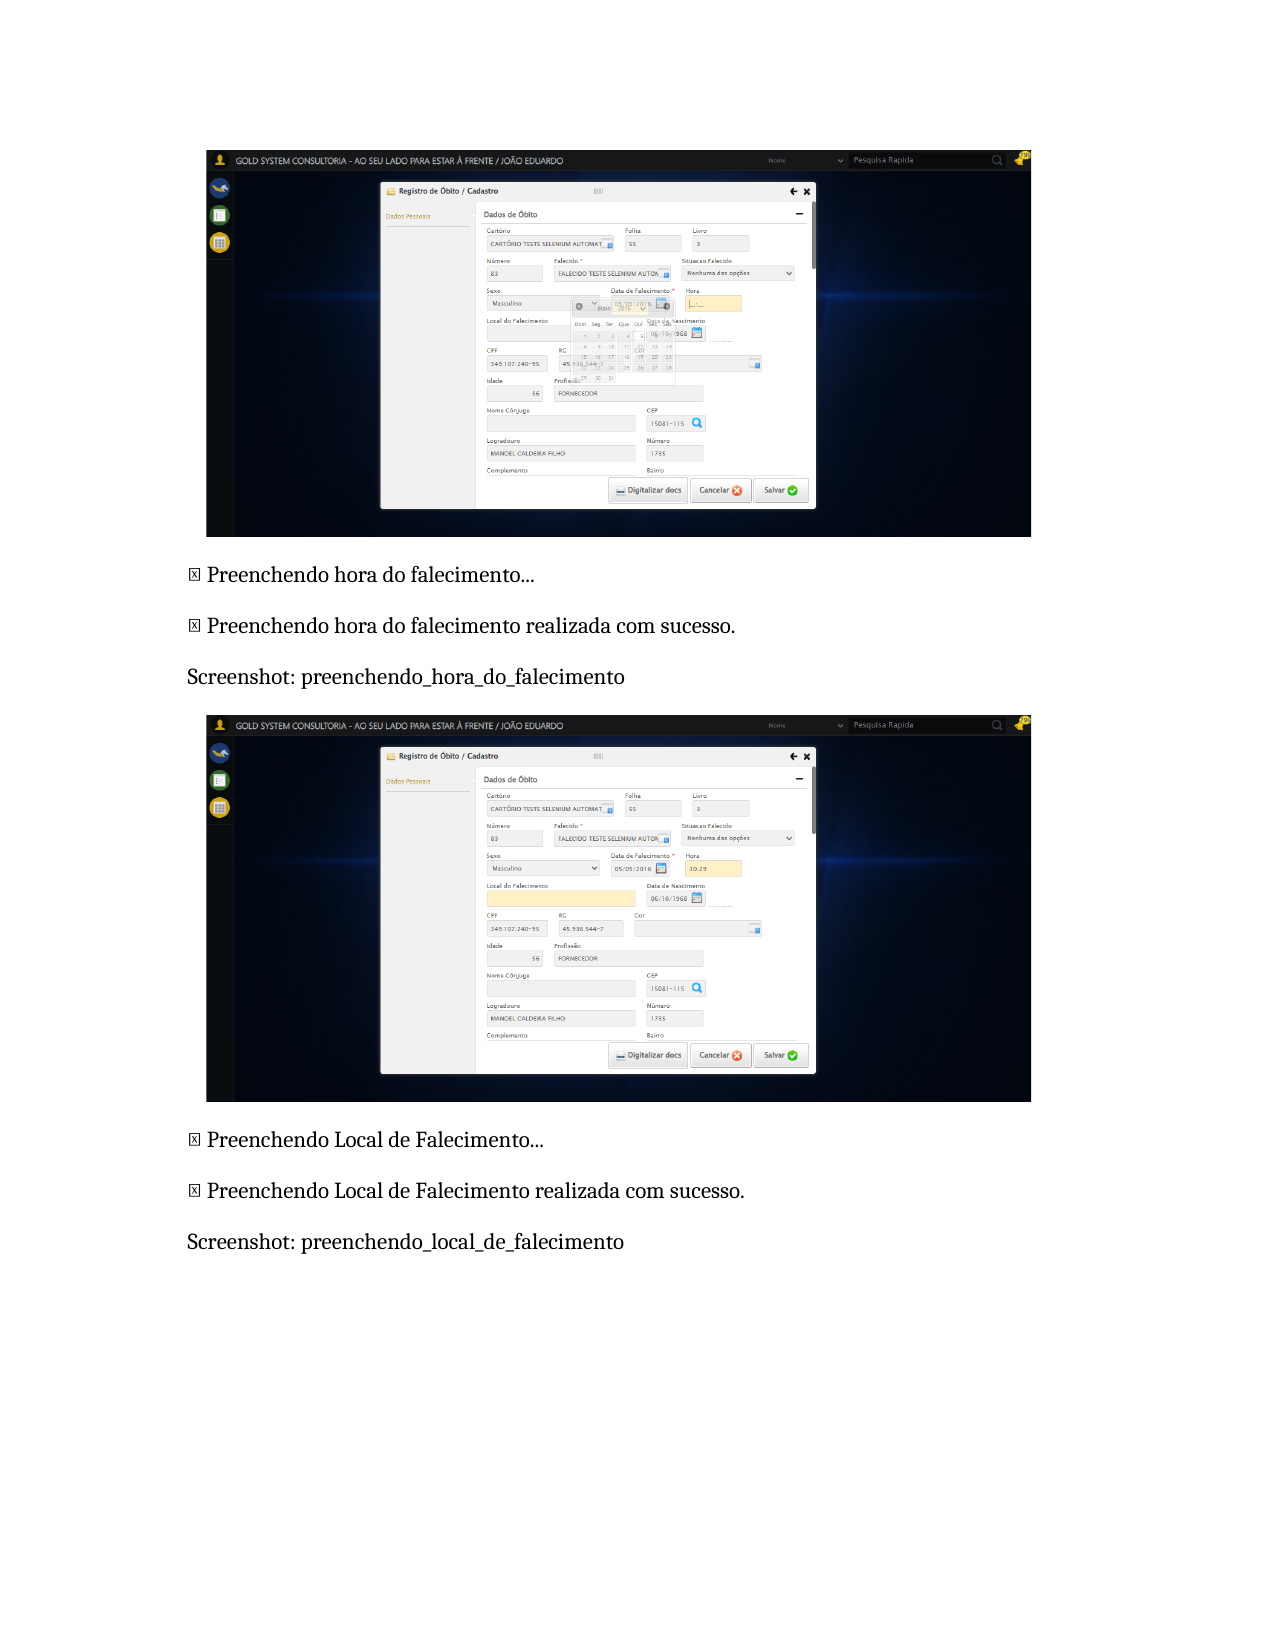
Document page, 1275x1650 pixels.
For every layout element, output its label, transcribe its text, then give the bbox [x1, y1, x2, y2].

picture [206, 715, 1032, 1102]
picture [206, 150, 1032, 537]
text Screenshot: preenchendo_hora_do_falecimento [187, 664, 1087, 690]
text ✅ Preenchendo hora do falecimento realizada com sucesso. [187, 613, 1087, 639]
text 🔄 Preenchendo hora do falecimento... [187, 562, 1087, 588]
text 🔄 Preenchendo Local de Falecimento... [187, 1127, 1087, 1153]
text ✅ Preenchendo Local de Falecimento realizada com sucesso. [187, 1178, 1087, 1204]
text Screenshot: preenchendo_local_de_falecimento [187, 1229, 1087, 1255]
